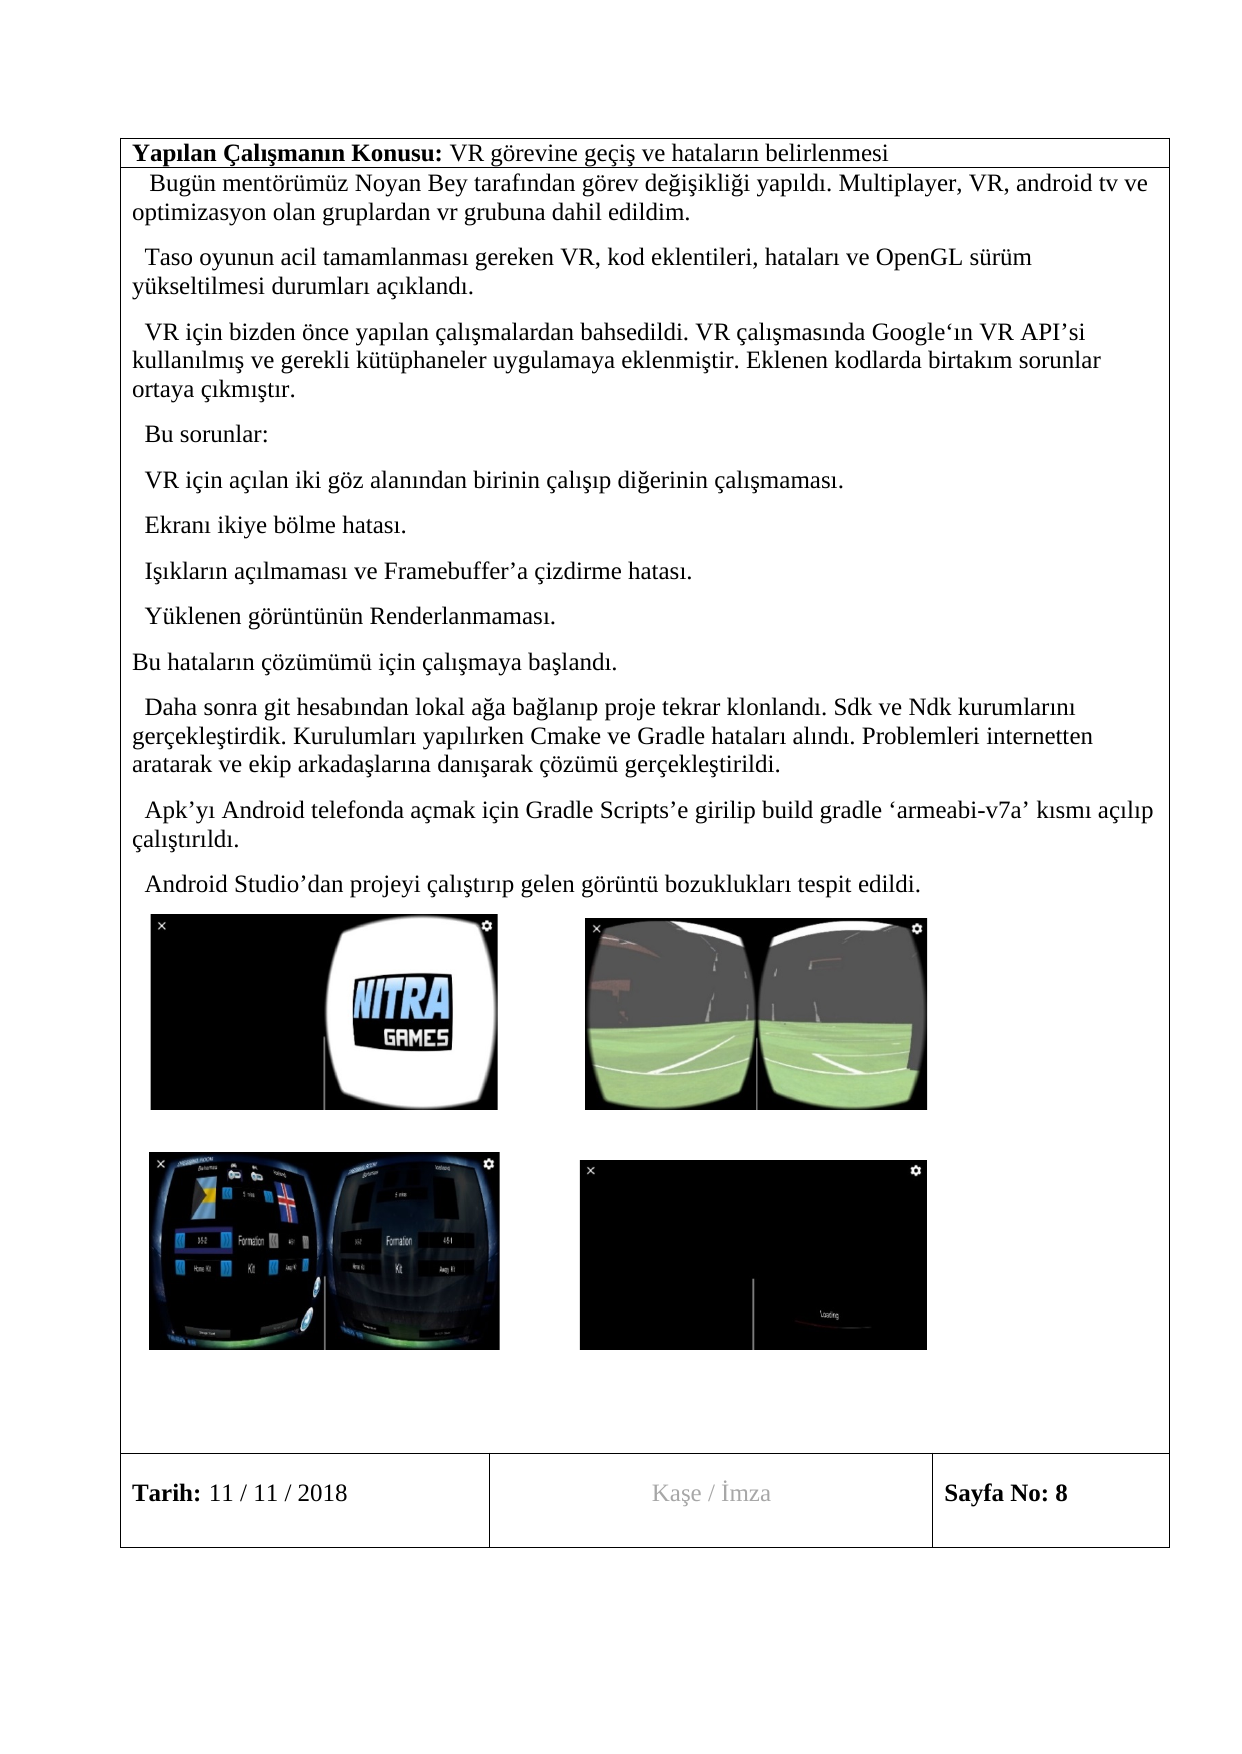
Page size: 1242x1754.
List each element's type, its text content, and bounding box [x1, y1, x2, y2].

picture [585, 918, 928, 1110]
table_cell Tarih: 11 / 11 / 2018 [121, 1454, 489, 1547]
table_header Yapılan Çalışmanın Konusu: VR görevine geçiş ve hataların belirlenmesi [121, 139, 1169, 167]
picture [150, 914, 498, 1110]
table_cell Kaşe / İmza [490, 1454, 932, 1547]
picture [149, 1152, 500, 1350]
table_cell Bugün mentörümüz Noyan Bey tarafından görev değişikliği yapıldı. Multiplayer, VR, android tv ve optimizasyon olan gruplardan vr grubuna dahil edildim. Taso oyunun acil tamamlanması gereken VR, kod eklentileri, hataları ve OpenGL sürüm yükseltilmesi durumları açıklandı. VR için bizden önce yapılan çalışmalardan bahsedildi. VR çalışmasında Google‘ın VR API’si kullanılmış ve gerekli kütüphaneler uygulamaya eklenmiştir. Eklenen kodlarda birtakım sorunlar ortaya çıkmıştır. Bu sorunlar: VR için açılan iki göz alanından birinin çalışıp diğerinin çalışmaması. Ekranı ikiye bölme hatası. Işıkların açılmaması ve Framebuffer’a çizdirme hatası. Yüklenen görüntünün Renderlanmaması. Bu hataların çözümümü için çalışmaya başlandı. Daha sonra git hesabından lokal ağa bağlanıp proje tekrar klonlandı. Sdk ve Ndk kurumlarını gerçekleştirdik. Kurulumları yapılırken Cmake ve Gradle hataları alındı. Problemleri internetten aratarak ve ekip arkadaşlarına danışarak çözümü gerçekleştirildi. Apk’yı Android telefonda açmak için Gradle Scripts’e girilip build gradle ‘armeabi-v7a’ kısmı açılıp çalıştırıldı. Android Studio’dan projeyi çalıştırıp gelen görüntü bozuklukları tespit edildi. [121, 168, 1169, 1453]
picture [579, 1160, 927, 1350]
table_cell Sayfa No: 8 [933, 1454, 1169, 1547]
